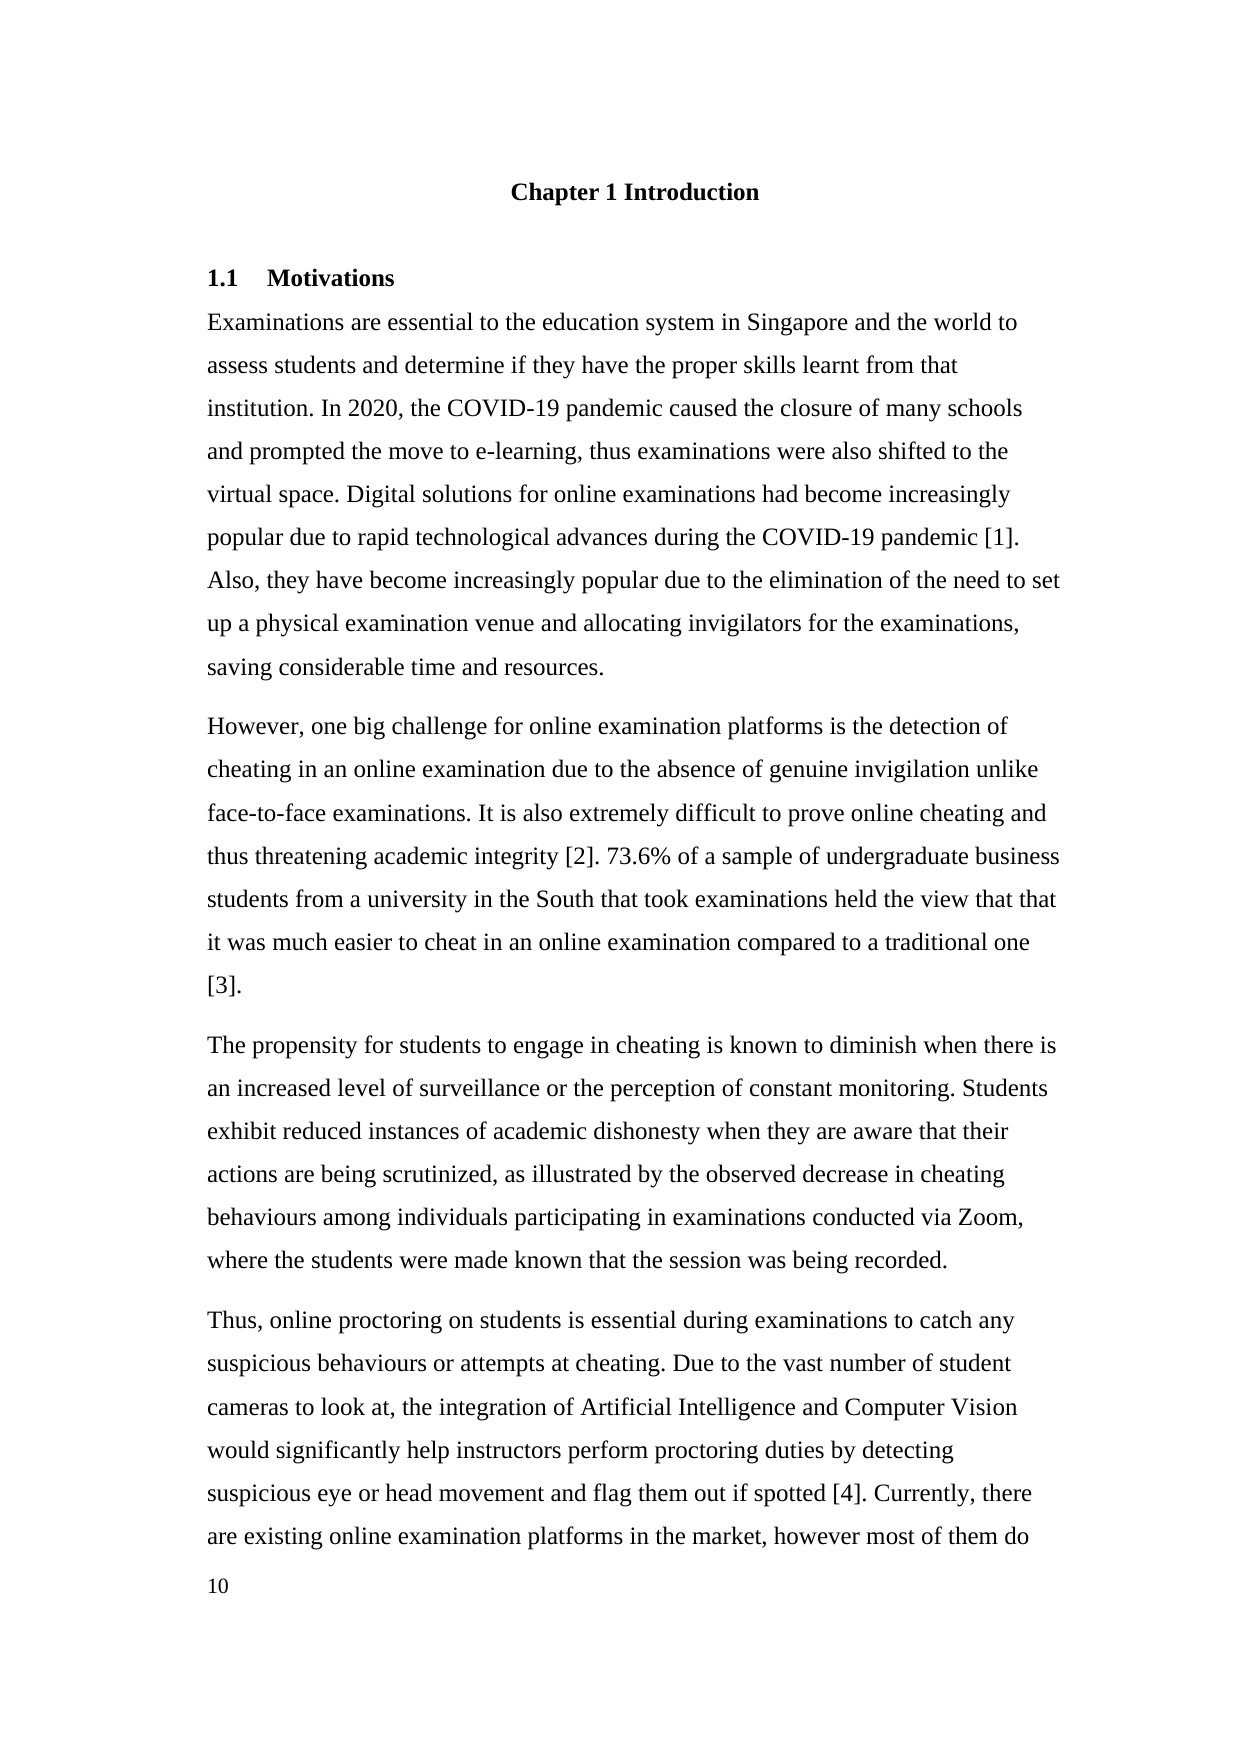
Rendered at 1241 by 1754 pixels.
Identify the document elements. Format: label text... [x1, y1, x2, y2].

text Examinations are essential to the education system in Singapore and the world to assess students and determine if they have the proper skills learnt from that institution. In 2020, the COVID-19 pandemic caused the closure of many schools and prompted the move to e-learning, thus examinations were also shifted to the virtual space. Digital solutions for online examinations had become increasingly popular due to rapid technological advances during the COVID-19 pandemic [1]. Also, they have become increasingly popular due to the elimination of the need to set up a physical examination venue and allocating invigilators for the examinations, saving considerable time and resources. [207, 307, 1063, 680]
subtitle Motivations [207, 263, 1063, 292]
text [207, 1305, 1063, 1550]
subtitle Chapter 1 Introduction [207, 177, 1063, 206]
text The propensity for students to engage in cheating is known to diminish when there is an increased level of surveillance or the perception of constant monitoring. Students exhibit reduced instances of academic dishonesty when they are aware that their actions are being scrutinized, as illustrated by the observed decrease in cheating behaviours among individuals participating in examinations conducted via Zoom, where the students were made known that the session was being recorded. [207, 1030, 1063, 1274]
text However, one big challenge for online examination platforms is the detection of cheating in an online examination due to the absence of genuine invigilation unlike face-to-face examinations. It is also extremely difficult to prove online cheating and thus threatening academic integrity [2]. 73.6% of a sample of undergraduate business students from a university in the South that took examinations held the view that that it was much easier to cheat in an online examination compared to a traditional one [3]. [207, 711, 1063, 999]
